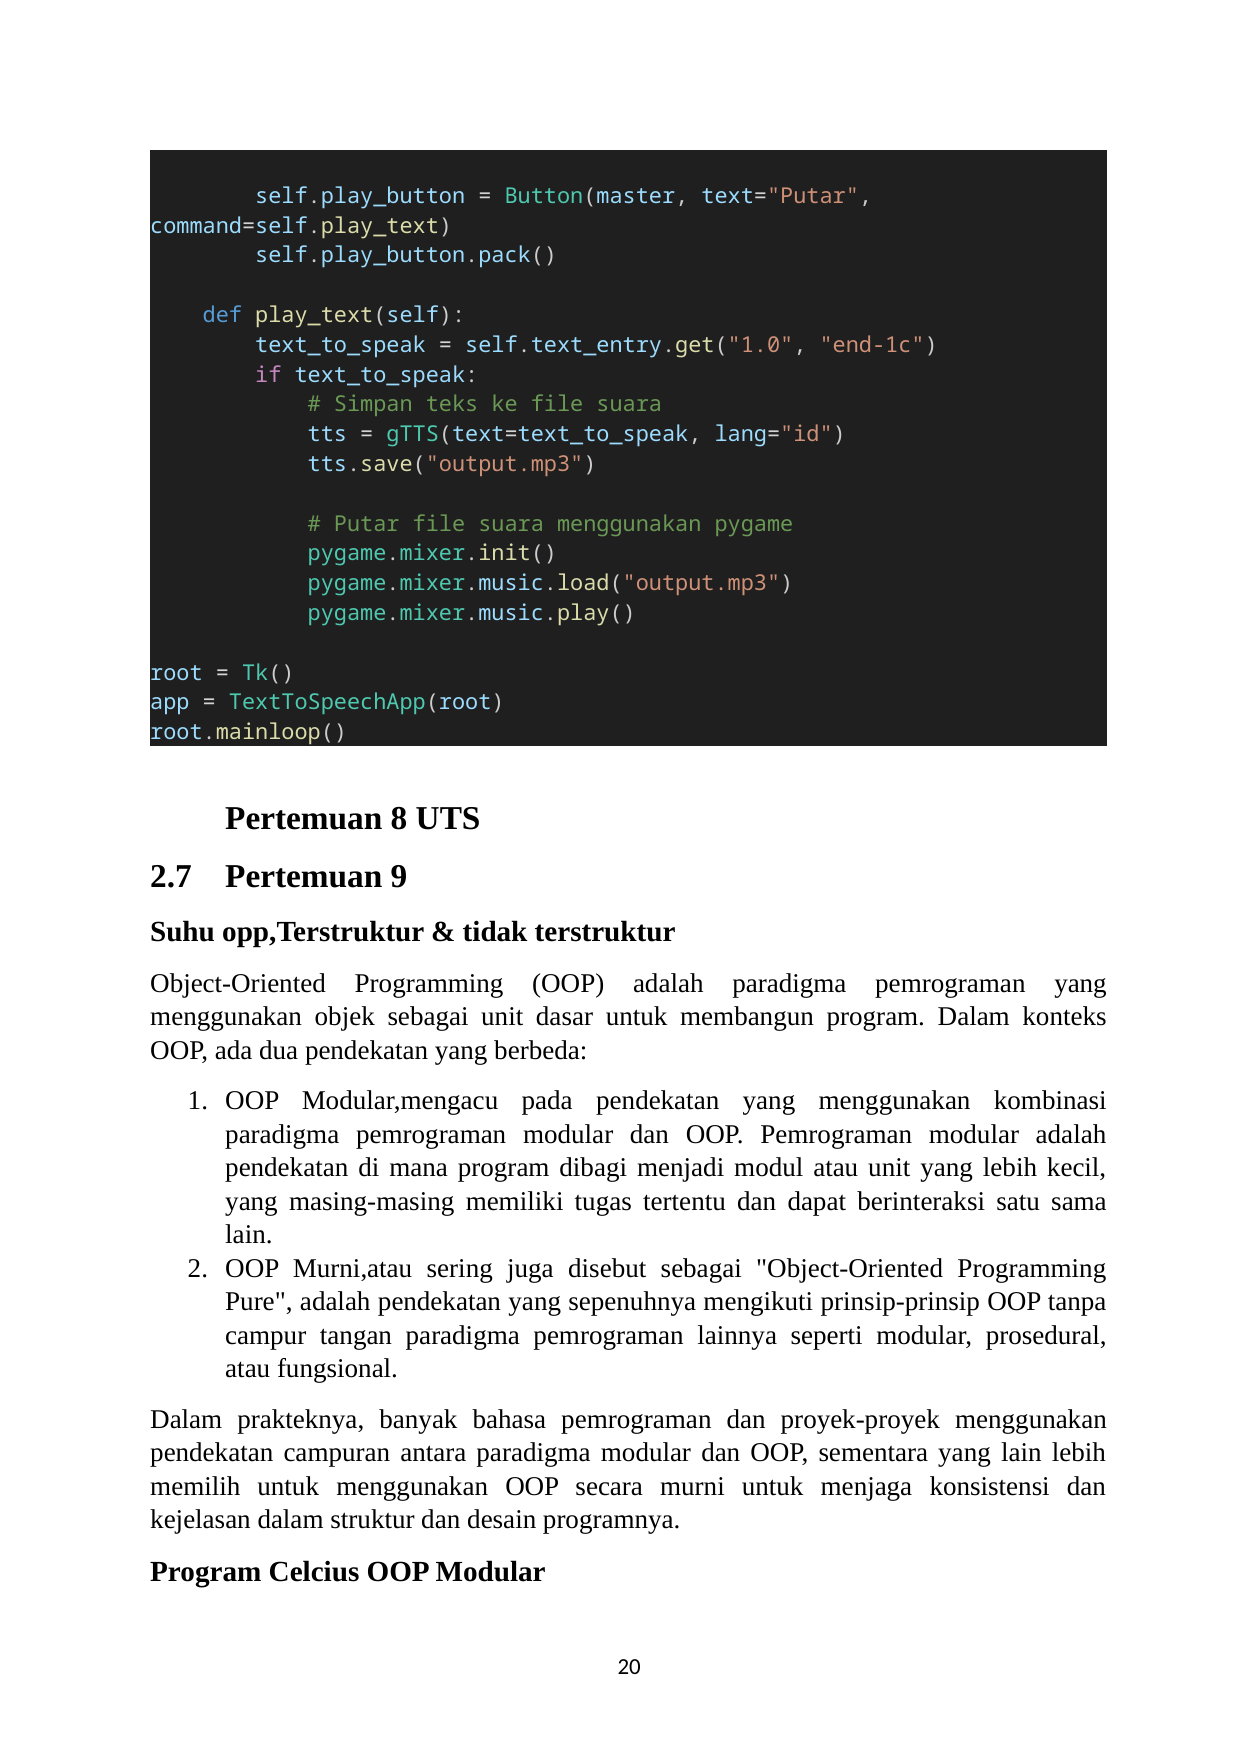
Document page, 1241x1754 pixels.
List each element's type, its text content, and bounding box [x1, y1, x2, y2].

text Dalam prakteknya, banyak bahasa pemrograman dan proyek-proyek menggunakan pendekatan campuran antara paradigma modular dan OOP, sementara yang lain lebih memilih untuk menggunakan OOP secara murni untuk menjaga konsistensi dan kejelasan dalam struktur dan desain programnya. [150, 1403, 1107, 1534]
text 2.7 Pertemuan 9 [150, 856, 1107, 894]
text Suhu opp,Terstruktur & tidak terstruktur [150, 914, 1107, 948]
text pygame.mixer.music.play() [150, 597, 1107, 627]
text text_to_speak = self.text_entry.get("1.0", "end-1c") [150, 329, 1107, 358]
list OOP Murni,atau sering juga disebut sebagai "Object-Oriented Programming Pure", adalah pendekatan yang sepenuhnya mengikuti prinsip-prinsip OOP tanpa campur tangan paradigma pemrograman lainnya seperti modular, prosedural, atau fungsional. [187, 1252, 1107, 1384]
text root = Tk() [150, 656, 1107, 686]
text app = TextToSpeechApp(root) [150, 686, 1107, 716]
text Object-Oriented Programming (OOP) adalah paradigma pemrograman yang menggunakan objek sebagai unit dasar untuk membangun program. Dalam konteks OOP, ada dua pendekatan yang berbeda: [150, 967, 1107, 1065]
text pygame.mixer.init() [150, 537, 1107, 567]
text # Putar file suara menggunakan pygame [150, 507, 1107, 537]
list OOP Modular,mengacu pada pendekatan yang menggunakan kombinasi paradigma pemrograman modular dan OOP. Pemrograman modular adalah pendekatan di mana program dibagi menjadi modul atau unit yang lebih kecil, yang masing-masing memiliki tugas tertentu dan dapat berinteraksi satu sama lain. [187, 1084, 1107, 1249]
text self.play_button.pack() [150, 239, 1107, 269]
text if text_to_speak: [150, 358, 1107, 388]
text self.play_button = Button(master, text="Putar", command=self.play_text) [150, 180, 1107, 239]
text Program Celcius OOP Modular [150, 1554, 1107, 1587]
text root.mainloop() [150, 716, 1107, 746]
text pygame.mixer.music.load("output.mp3") [150, 567, 1107, 597]
text Pertemuan 8 UTS [150, 798, 1107, 836]
text def play_text(self): [150, 299, 1107, 329]
text # Simpan teks ke file suara [150, 388, 1107, 418]
text tts.save("output.mp3") [150, 448, 1107, 478]
text tts = gTTS(text=text_to_speak, lang="id") [150, 418, 1107, 448]
